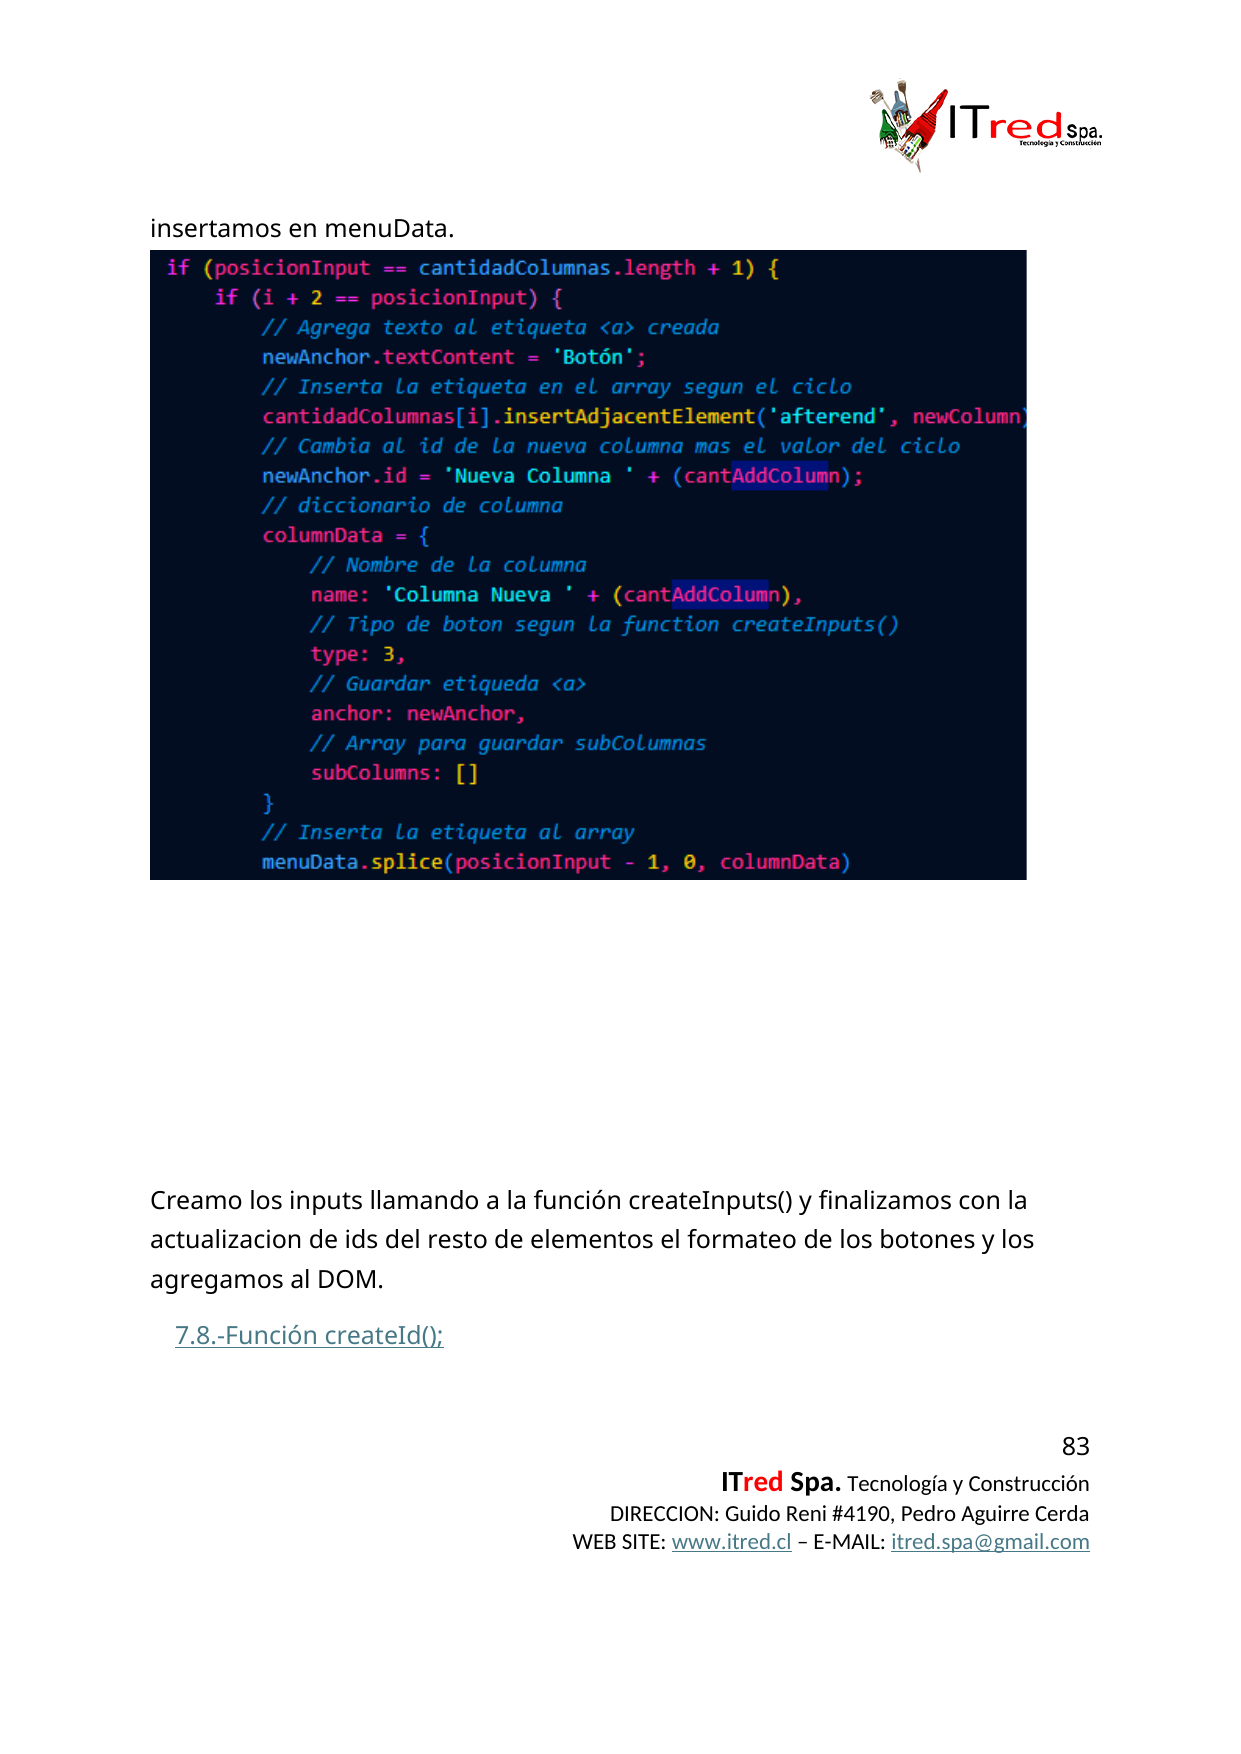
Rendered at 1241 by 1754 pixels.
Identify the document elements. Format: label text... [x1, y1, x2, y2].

text 7.8.-Función createId(); 54 [175, 1318, 1090, 1352]
picture [150, 250, 1027, 880]
text Creamo los inputs llamando a la función createInputs() y finalizamos con la actualizacion de ids del resto de elementos el formateo de los botones y los agregamos al DOM. [150, 1183, 1090, 1296]
picture [868, 77, 1102, 174]
